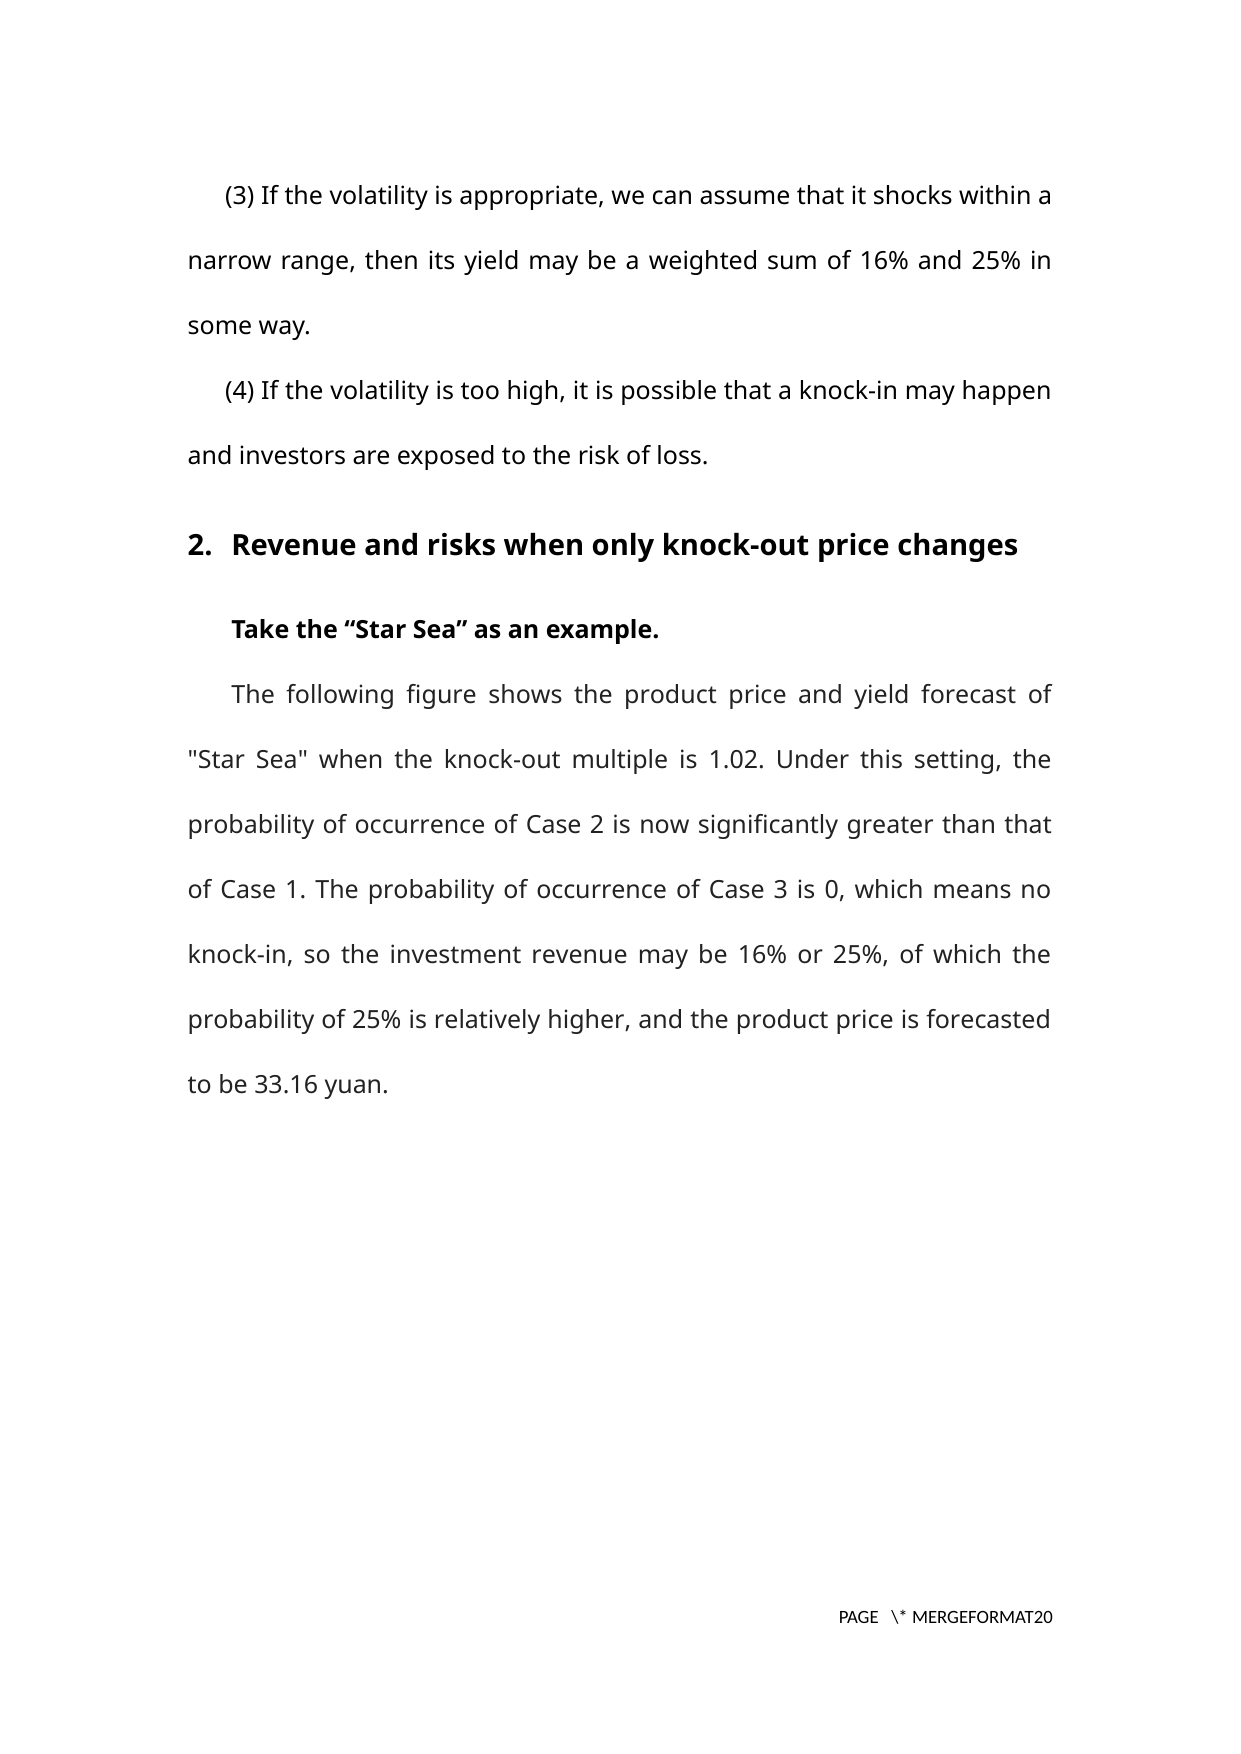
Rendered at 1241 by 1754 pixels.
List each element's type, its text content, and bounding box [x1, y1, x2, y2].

text Take the “Star Sea” as an example. [187, 596, 1053, 661]
subtitle Revenue and risks when only knock-out price changes [187, 512, 1053, 577]
text The following figure shows the product price and yield forecast of "Star Sea" when the knock-out multiple is 1.02. Under this setting, the probability of occurrence of Case 2 is now significantly greater than that of Case 1. The probability of occurrence of Case 3 is 0, which means no knock-in, so the investment revenue may be 16% or 25%, of which the probability of 25% is relatively higher, and the product price is forecasted to be 33.16 yuan. [187, 661, 1053, 1116]
text (3) If the volatility is appropriate, we can assume that it shocks within a narrow range, then its yield may be a weighted sum of 16% and 25% in some way. [187, 162, 1053, 357]
text (4) If the volatility is too high, it is possible that a knock-in may happen and investors are exposed to the risk of loss. [187, 357, 1053, 487]
